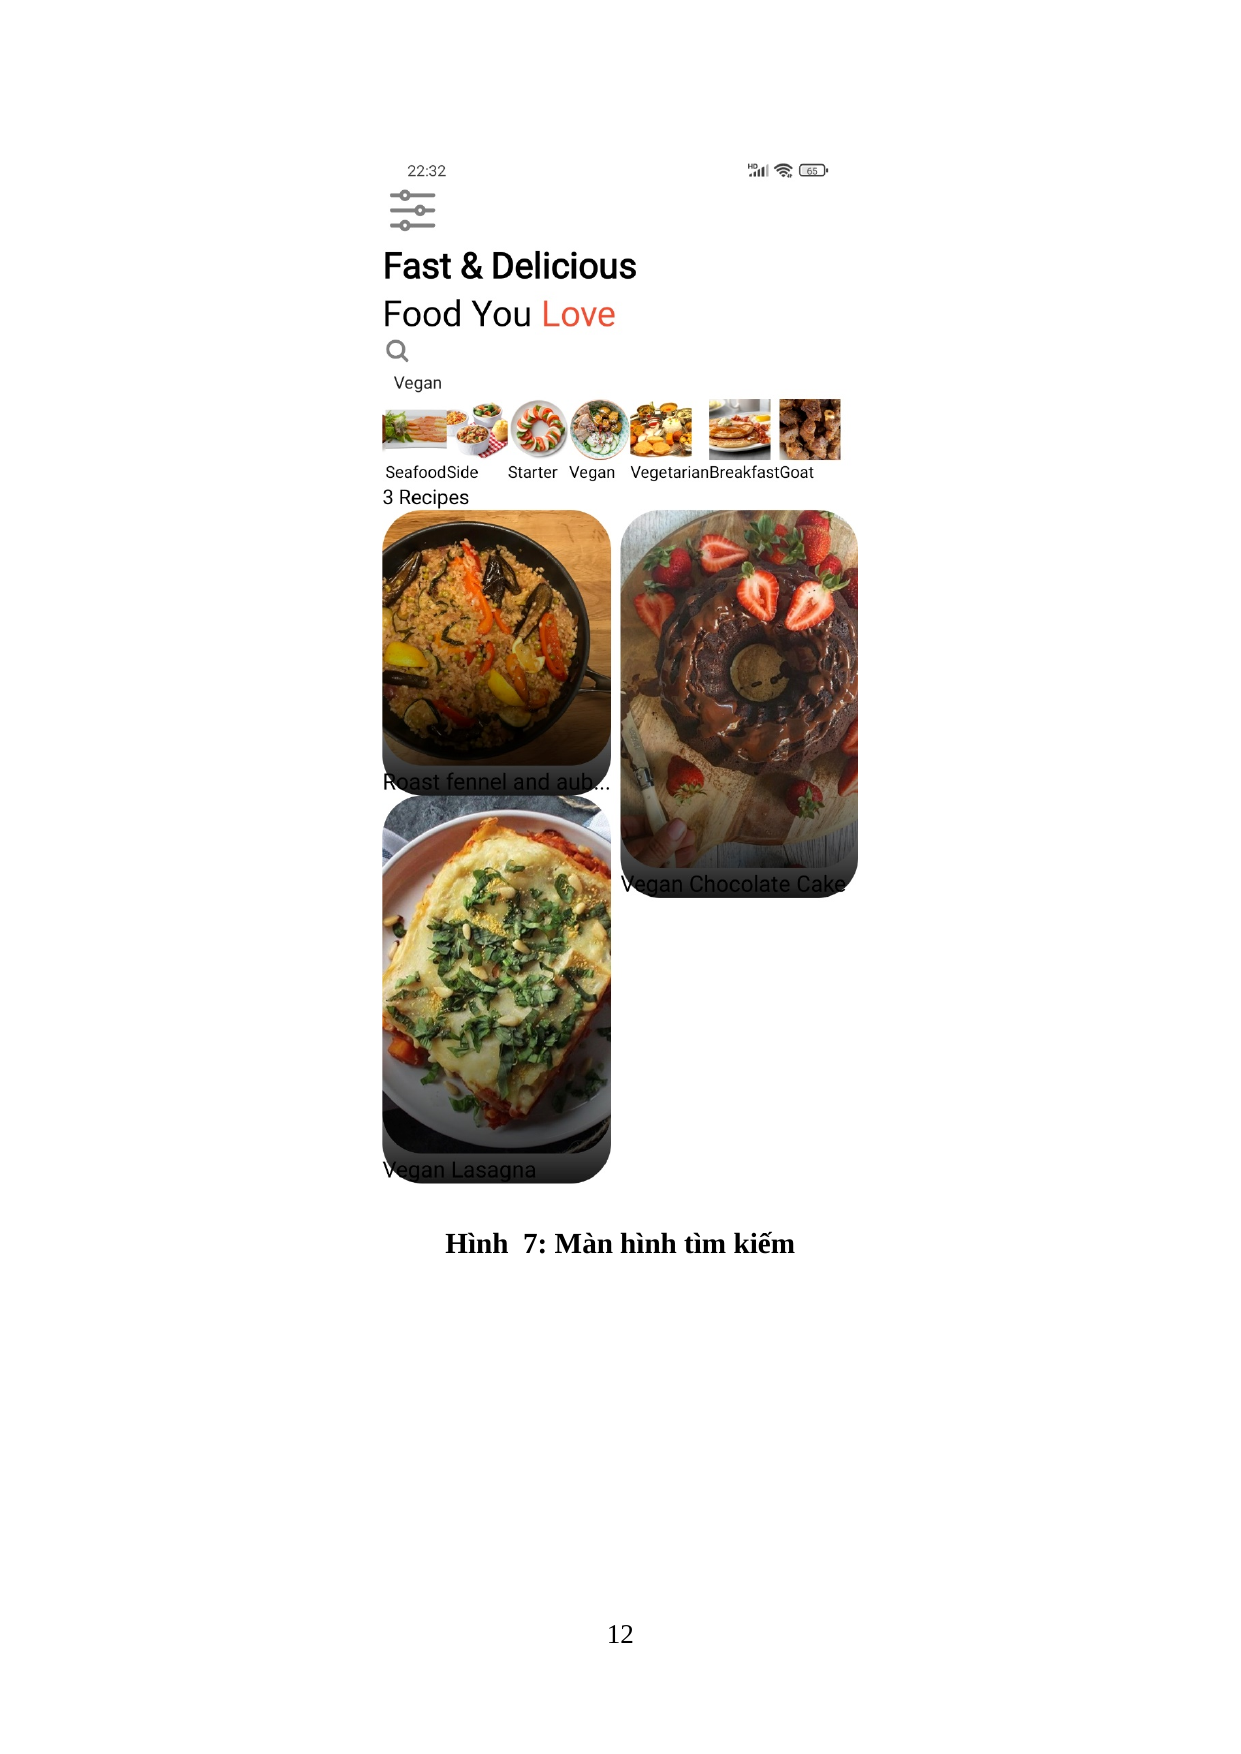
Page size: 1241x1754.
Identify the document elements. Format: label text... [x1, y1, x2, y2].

picture [382, 150, 858, 1207]
text Hình 7: Màn hình tìm kiếm [150, 1226, 1090, 1259]
